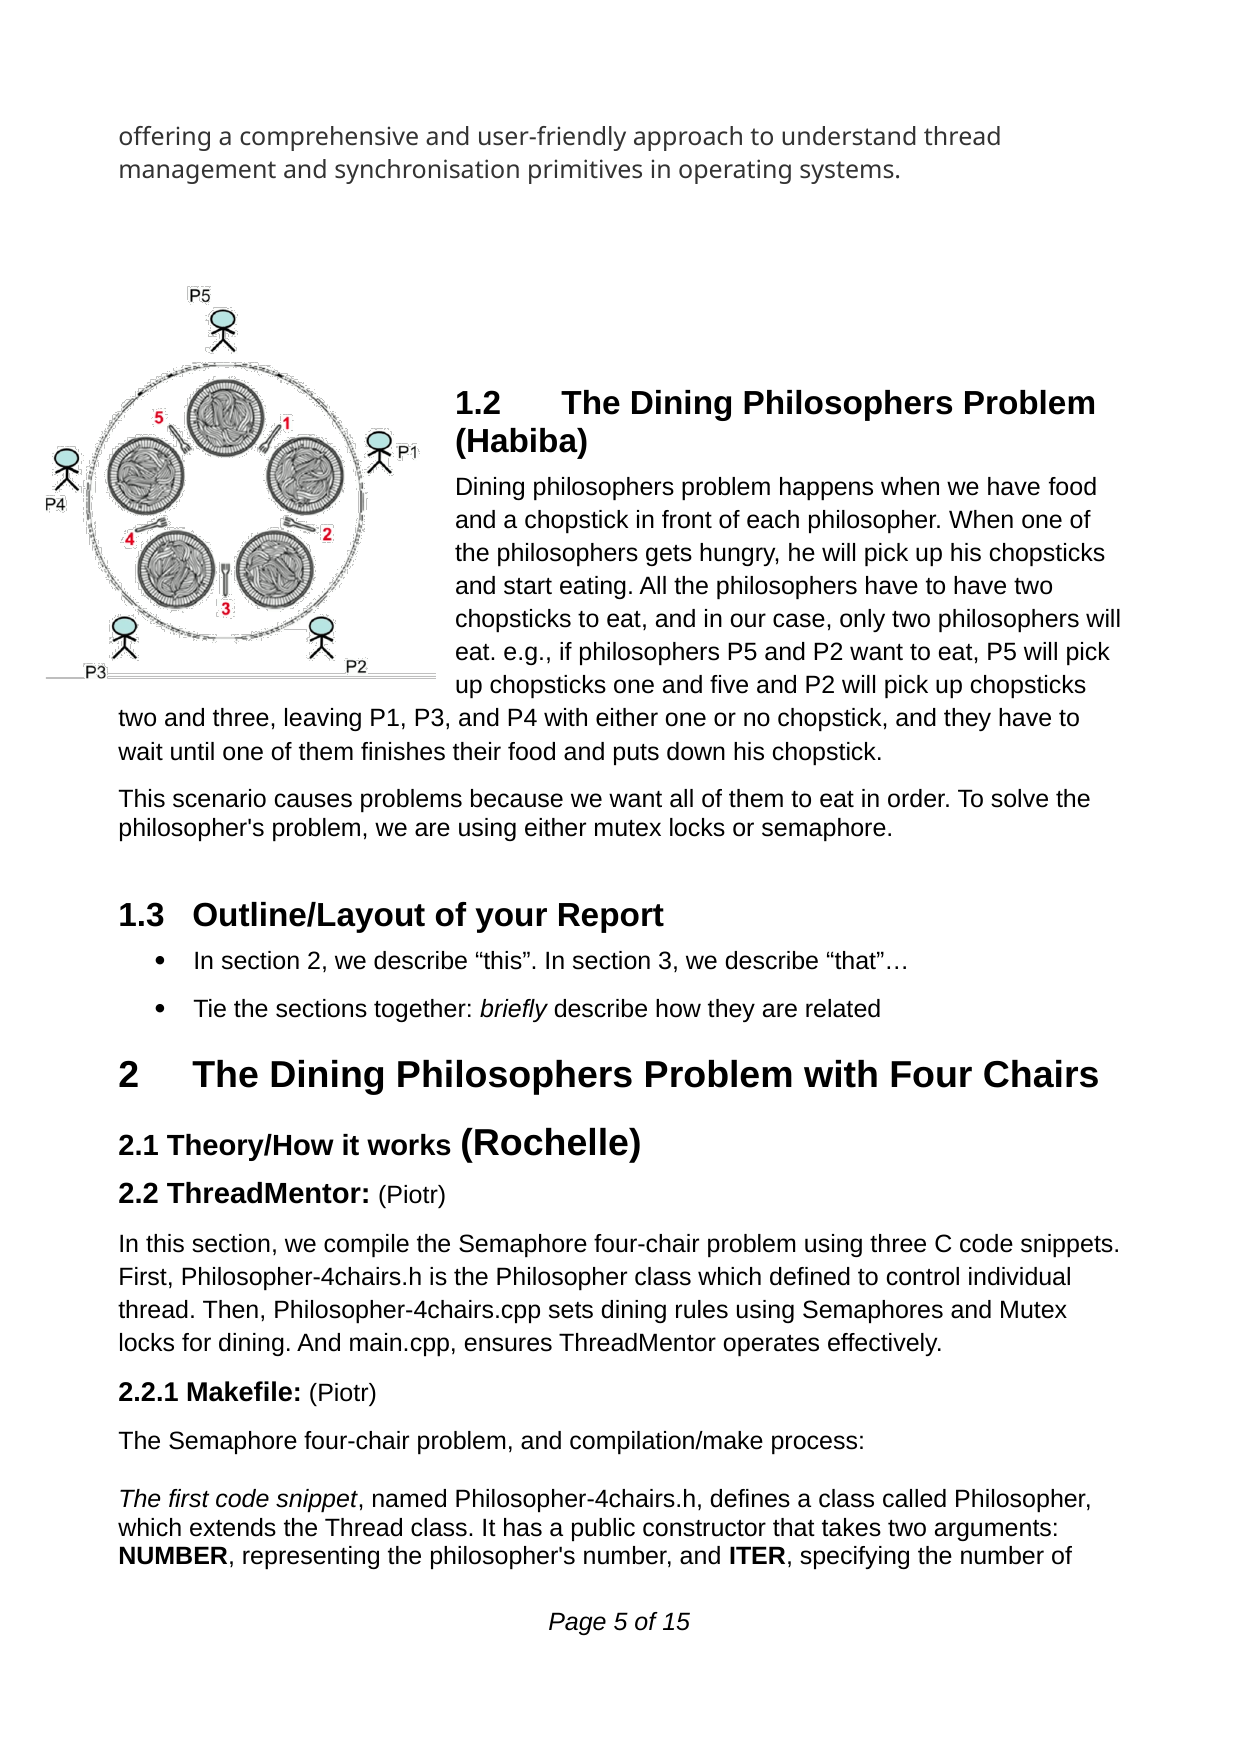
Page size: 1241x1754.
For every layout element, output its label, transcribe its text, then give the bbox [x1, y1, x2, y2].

subtitle The Dining Philosophers Problem (Habiba) [436, 383, 1122, 460]
picture [45, 284, 436, 679]
text 2.2 ThreadMentor: (Piotr) [118, 1176, 1122, 1209]
text This scenario causes problems because we want all of them to eat in order. To solve the philosopher's problem, we are using either mutex locks or semaphore. [118, 784, 1122, 842]
subtitle The Dining Philosophers Problem with Four Chairs [118, 1052, 1122, 1095]
list In section 2, we describe “this”. In section 3, we describe “that”… [156, 946, 1122, 975]
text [118, 1484, 1122, 1570]
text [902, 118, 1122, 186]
text 2.2.1 Makefile: (Piotr) [118, 1376, 1122, 1407]
text Dining philosophers problem happens when we have food and a chopstick in front of each philosopher. When one of the philosophers gets hungry, he will pick up his chopsticks and start eating. All the philosophers have to have two chopsticks to eat, and in our case, only two philosophers will eat. e.g., if philosophers P5 and P2 want to eat, P5 will pick up chopsticks one and five and P2 will pick up chopsticks two and three, leaving P1, P3, and P4 with either one or no chopstick, and they have to wait until one of them finishes their food and puts down his chopstick. [118, 472, 1122, 765]
subtitle 2.1 Theory/How it works (Rochelle) [118, 1120, 1122, 1163]
text The Semaphore four-chair problem, and compilation/make process: [118, 1426, 1122, 1455]
list Tie the sections together: briefly describe how they are related [156, 994, 1122, 1023]
text In this section, we compile the Semaphore four-chair problem using three C code snippets. First, Philosopher-4chairs.h is the Philosopher class which defined to control individual thread. Then, Philosopher-4chairs.cpp sets dining rules using Semaphores and Mutex locks for dining. And main.cpp, ensures ThreadMentor operates effectively. [118, 1229, 1122, 1357]
subtitle Outline/Layout of your Report [118, 895, 1122, 934]
